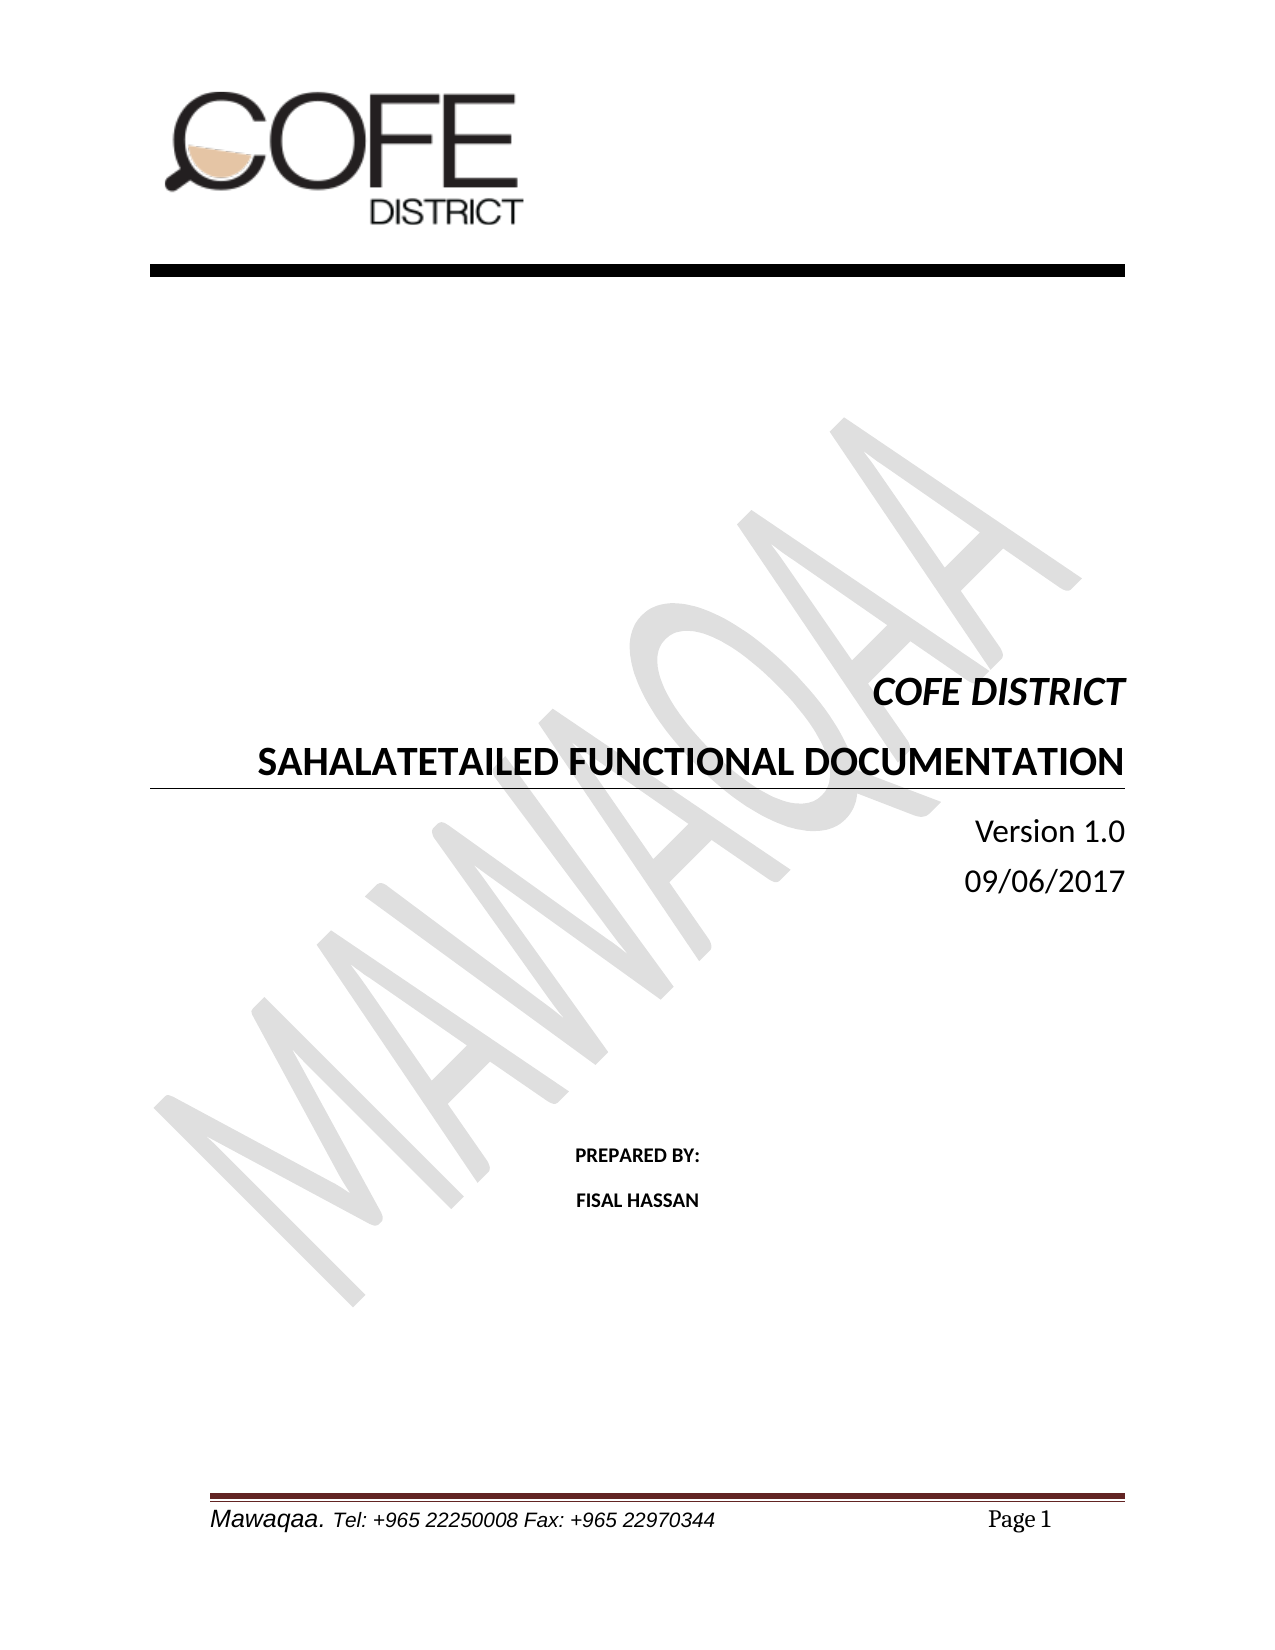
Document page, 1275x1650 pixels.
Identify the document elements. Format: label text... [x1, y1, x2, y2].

title FISAL HASSAN [150, 1187, 1125, 1212]
picture [162, 81, 535, 233]
title COFE DISTRICT [150, 665, 1125, 716]
title DEtailed Functional Documentation [150, 735, 1125, 788]
title Prepared By: [150, 1143, 1125, 1168]
subtitle Version 1.0 [150, 801, 1125, 851]
subtitle 09/06/2017 [150, 851, 1125, 901]
